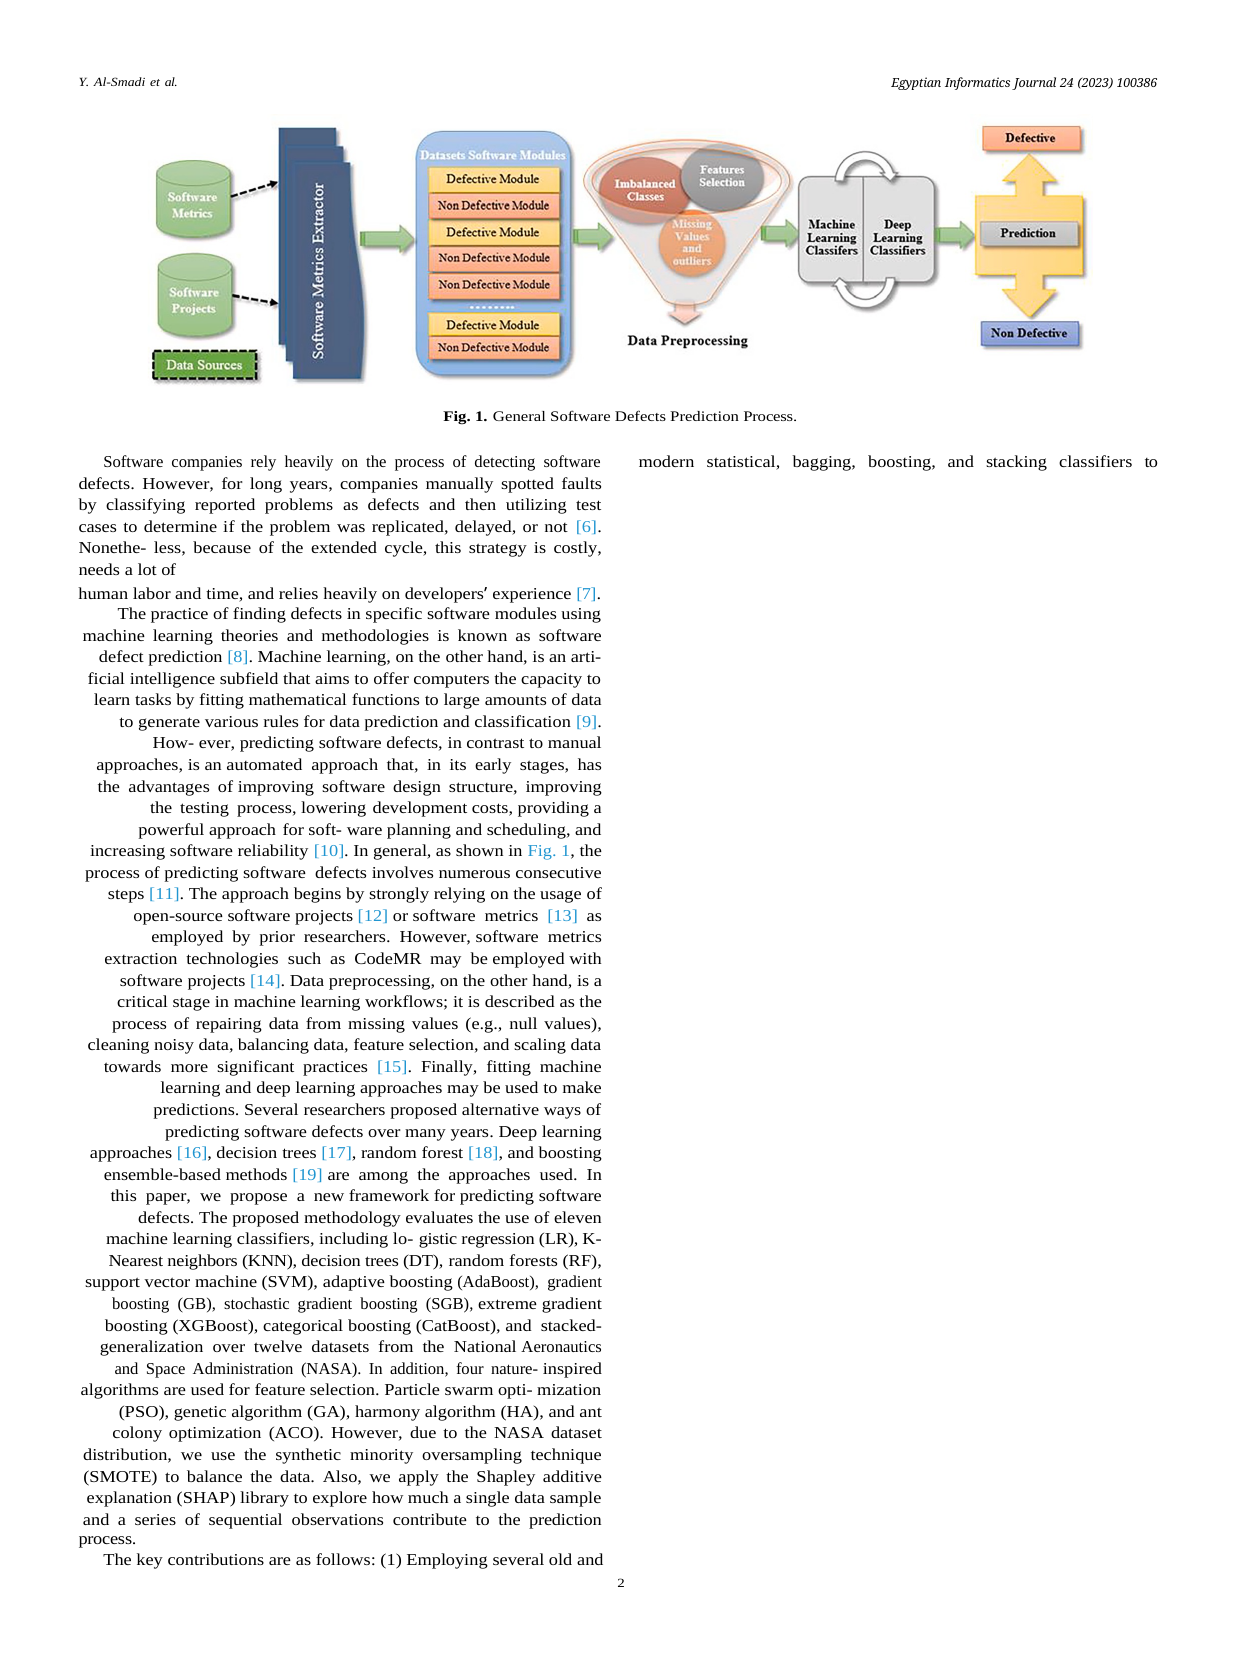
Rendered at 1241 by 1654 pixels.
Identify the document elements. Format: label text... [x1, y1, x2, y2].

text The key contributions are as follows: (1) Employing several old and modern statistical, bagging, boosting, and stacking classifiers to [638, 452, 1173, 471]
text Fig. 1. General Software Defects Prediction Process. [68, 407, 1172, 424]
text process. [78, 1531, 606, 1548]
picture [147, 114, 1094, 388]
text The key contributions are as follows: (1) Employing several old and modern statistical, bagging, boosting, and stacking classifiers to [78, 1549, 606, 1569]
text Software companies rely heavily on the process of detecting software defects. However, for long years, companies manually spotted faults by classifying reported problems as defects and then utilizing test cases to determine if the problem was replicated, delayed, or not [6]. Nonethe- less, because of the extended cycle, this strategy is costly, needs a lot of [78, 452, 602, 579]
text The practice of finding defects in specific software modules using machine learning theories and methodologies is known as software defect prediction [8]. Machine learning, on the other hand, is an arti- ficial intelligence subfield that aims to offer computers the capacity to learn tasks by fitting mathematical functions to large amounts of data to generate various rules for data prediction and classification [9]. How- ever, predicting software defects, in contrast to manual approaches, is an automated approach that, in its early stages, has the advantages of improving software design structure, improving the testing process, lowering development costs, providing a powerful approach for soft- ware planning and scheduling, and increasing software reliability [10]. In general, as shown in Fig. 1, the process of predicting software defects involves numerous consecutive steps [11]. The approach begins by strongly relying on the usage of open-source software projects [12] or software metrics [13] as employed by prior researchers. However, software metrics extraction technologies such as CodeMR may be employed with software projects [14]. Data preprocessing, on the other hand, is a critical stage in machine learning workflows; it is described as the process of repairing data from missing values (e.g., null values), cleaning noisy data, balancing data, feature selection, and scaling data towards more significant practices [15]. Finally, fitting machine learning and deep learning approaches may be used to make predictions. Several researchers proposed alternative ways of predicting software defects over many years. Deep learning approaches [16], decision trees [17], random forest [18], and boosting ensemble-based methods [19] are among the approaches used. In this paper, we propose a new framework for predicting software defects. The proposed methodology evaluates the use of eleven machine learning classifiers, including lo- gistic regression (LR), K-Nearest neighbors (KNN), decision trees (DT), random forests (RF), support vector machine (SVM), adaptive boosting (AdaBoost), gradient boosting (GB), stochastic gradient boosting (SGB), extreme gradient boosting (XGBoost), categorical boosting (CatBoost), and stacked-generalization over twelve datasets from the National Aeronautics and Space Administration (NASA). In addition, four nature- inspired algorithms are used for feature selection. Particle swarm opti- mization (PSO), genetic algorithm (GA), harmony algorithm (HA), and ant colony optimization (ACO). However, due to the NASA dataset distribution, we use the synthetic minority oversampling technique (SMOTE) to balance the data. Also, we apply the Shapley additive explanation (SHAP) library to explore how much a single data sample and a series of sequential observations contribute to the prediction [78, 604, 602, 1529]
text human labor and time, and relies heavily on developers’ experience [7]. [78, 581, 606, 604]
